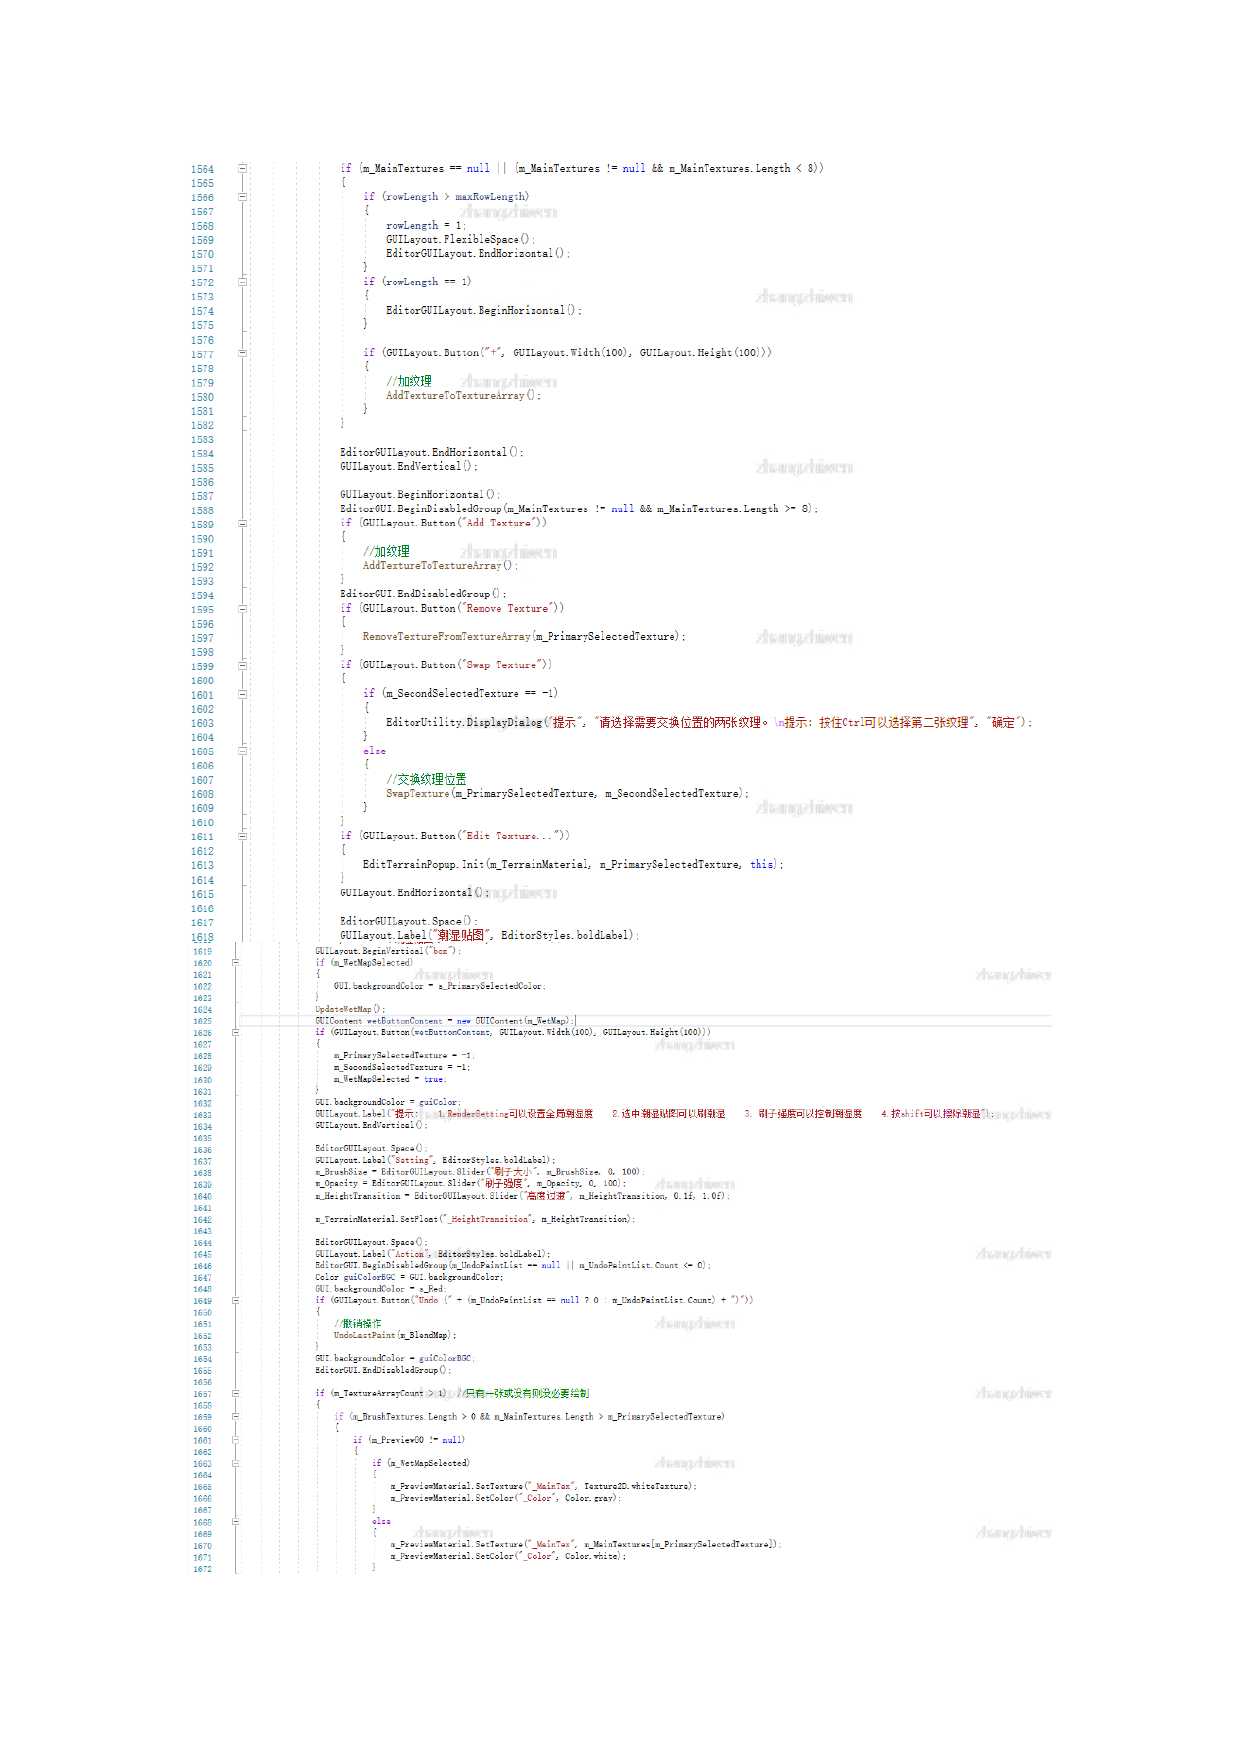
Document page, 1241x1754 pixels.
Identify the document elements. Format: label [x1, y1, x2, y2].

picture [187, 162, 1053, 1574]
